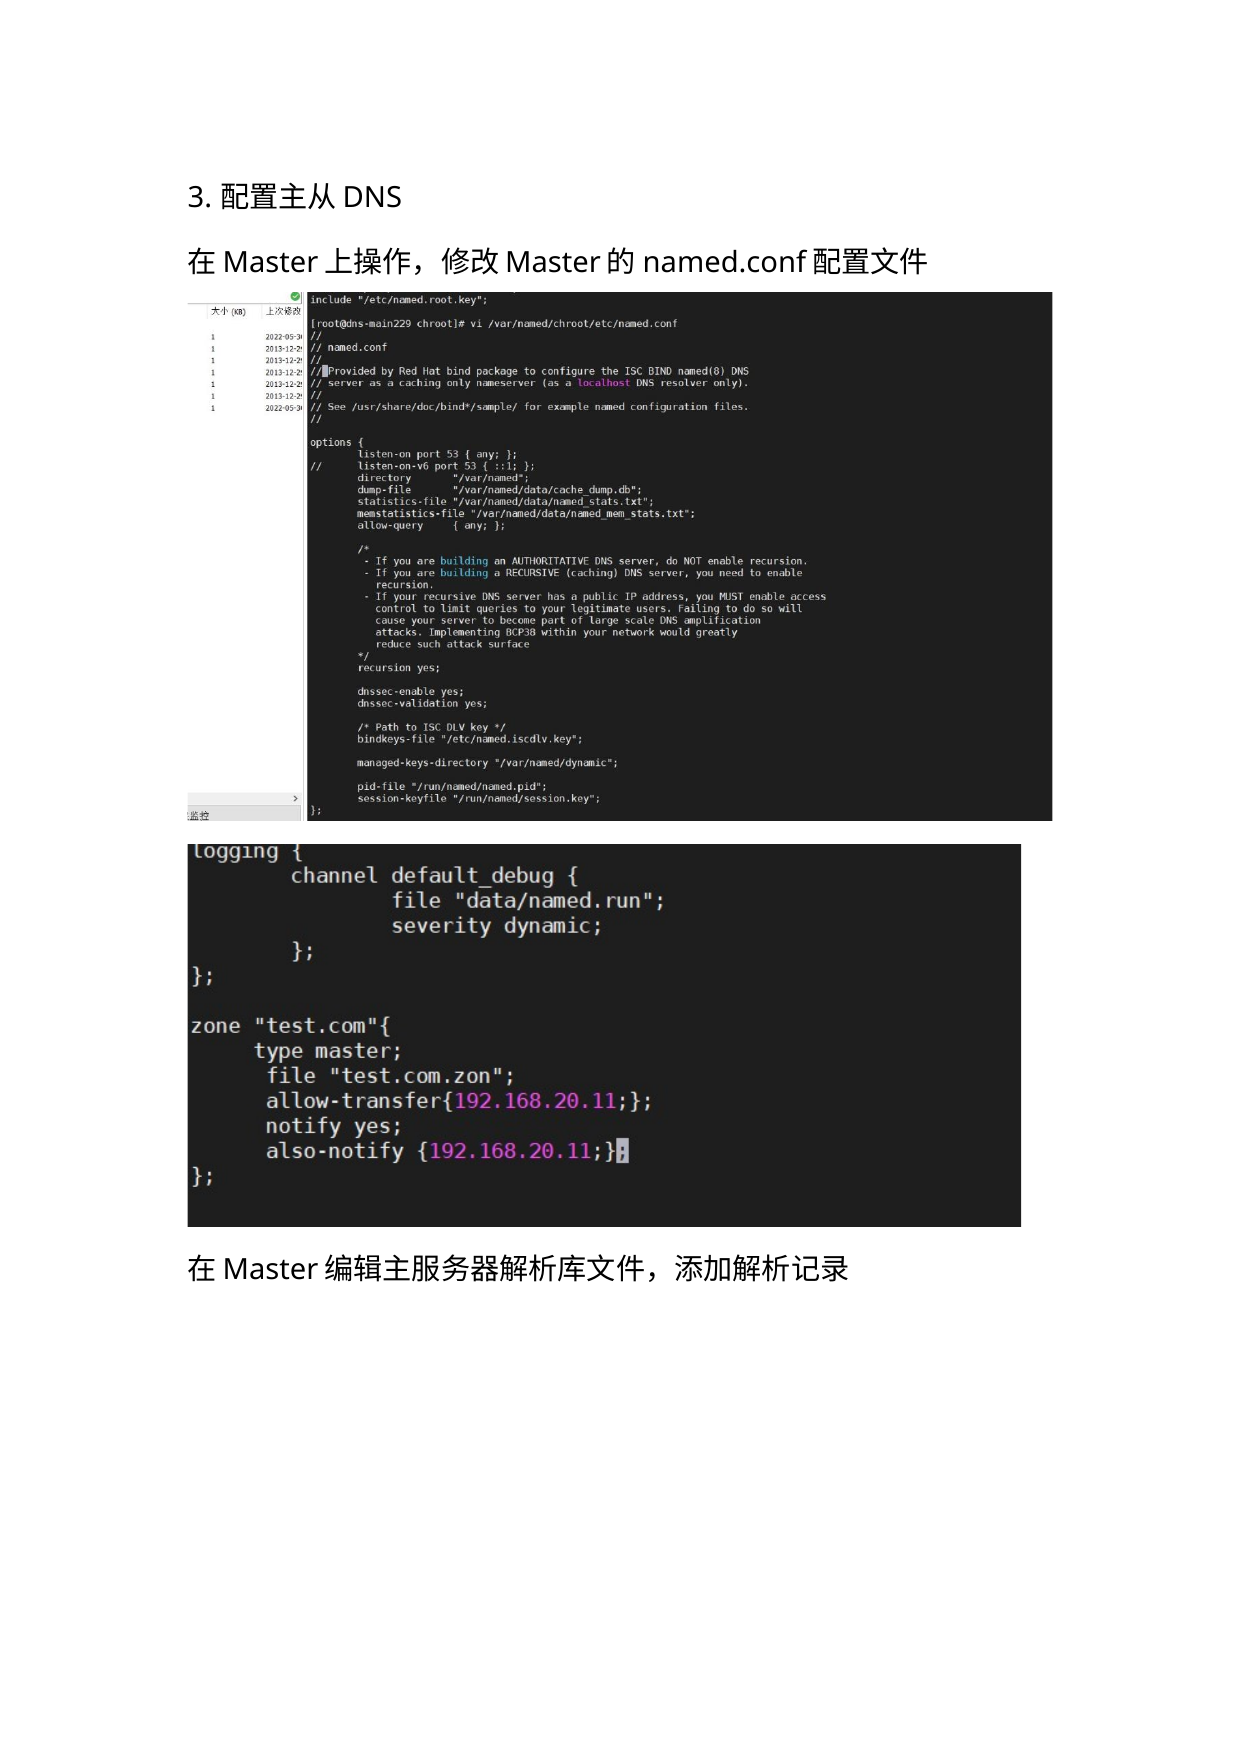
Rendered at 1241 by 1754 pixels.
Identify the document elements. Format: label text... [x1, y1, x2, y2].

list 配置主从DNS [187, 162, 1053, 227]
picture [187, 292, 1053, 821]
picture [187, 844, 1022, 1227]
text 在Master上操作，修改Master的 named.conf配置文件 [187, 227, 1053, 292]
text 在Master编辑主服务器解析库文件，添加解析记录 [187, 1234, 1053, 1299]
